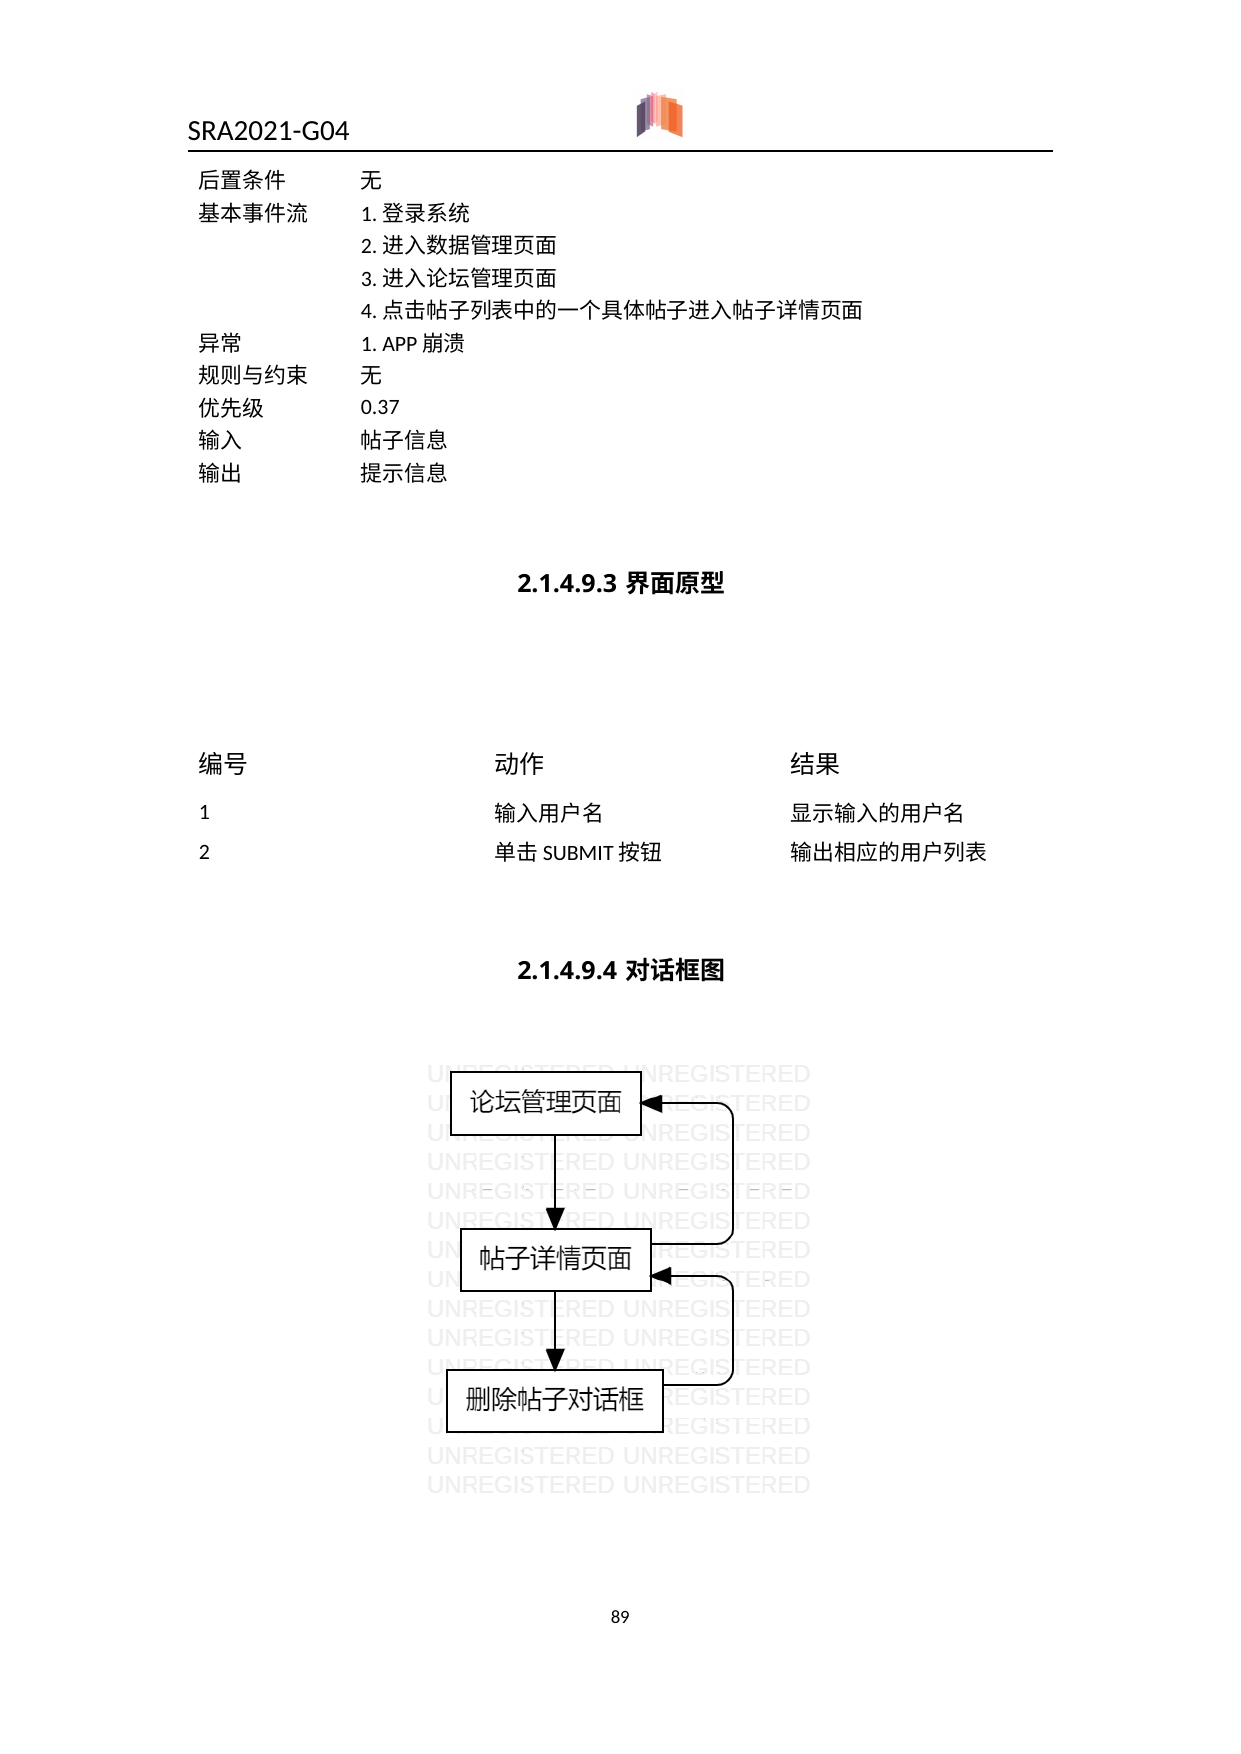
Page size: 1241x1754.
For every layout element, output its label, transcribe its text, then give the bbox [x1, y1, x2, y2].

subtitle 对话框图 [366, 936, 1053, 1001]
table_cell 异常 [188, 325, 349, 358]
table_header 动作 [483, 730, 779, 795]
table_cell 输入 [188, 423, 349, 455]
table_header 编号 [188, 730, 483, 795]
table_cell 2 [188, 835, 483, 875]
table_cell 输出 [188, 455, 349, 488]
table_header 结果 [779, 730, 1075, 795]
table_cell 后置条件 [188, 163, 349, 195]
subtitle 界面原型 [366, 549, 1053, 614]
table_cell 帖子信息 [349, 423, 1058, 455]
table_cell 1. APP崩溃 [349, 325, 1058, 358]
picture [633, 88, 686, 141]
table_cell 无 [349, 163, 1058, 195]
table_cell 规则与约束 [188, 358, 349, 390]
table_cell 优先级 [188, 390, 349, 423]
table_cell 1 [188, 795, 483, 835]
picture [427, 1052, 813, 1510]
table_cell 1. 登录系统 2. 进入数据管理页面 3. 进入论坛管理页面 4. 点击帖子列表中的一个具体帖子进入帖子详情页面 [349, 195, 1058, 325]
table_cell 0.37 [349, 390, 1058, 423]
table_cell 提示信息 [349, 455, 1058, 488]
table_cell 显示输入的用户名 [779, 795, 1075, 835]
table_cell 输出相应的用户列表 [779, 835, 1075, 875]
table_cell 无 [349, 358, 1058, 390]
table_cell 基本事件流 [188, 195, 349, 325]
table_cell 单击SUBMIT按钮 [483, 835, 779, 875]
table_cell 输入用户名 [483, 795, 779, 835]
